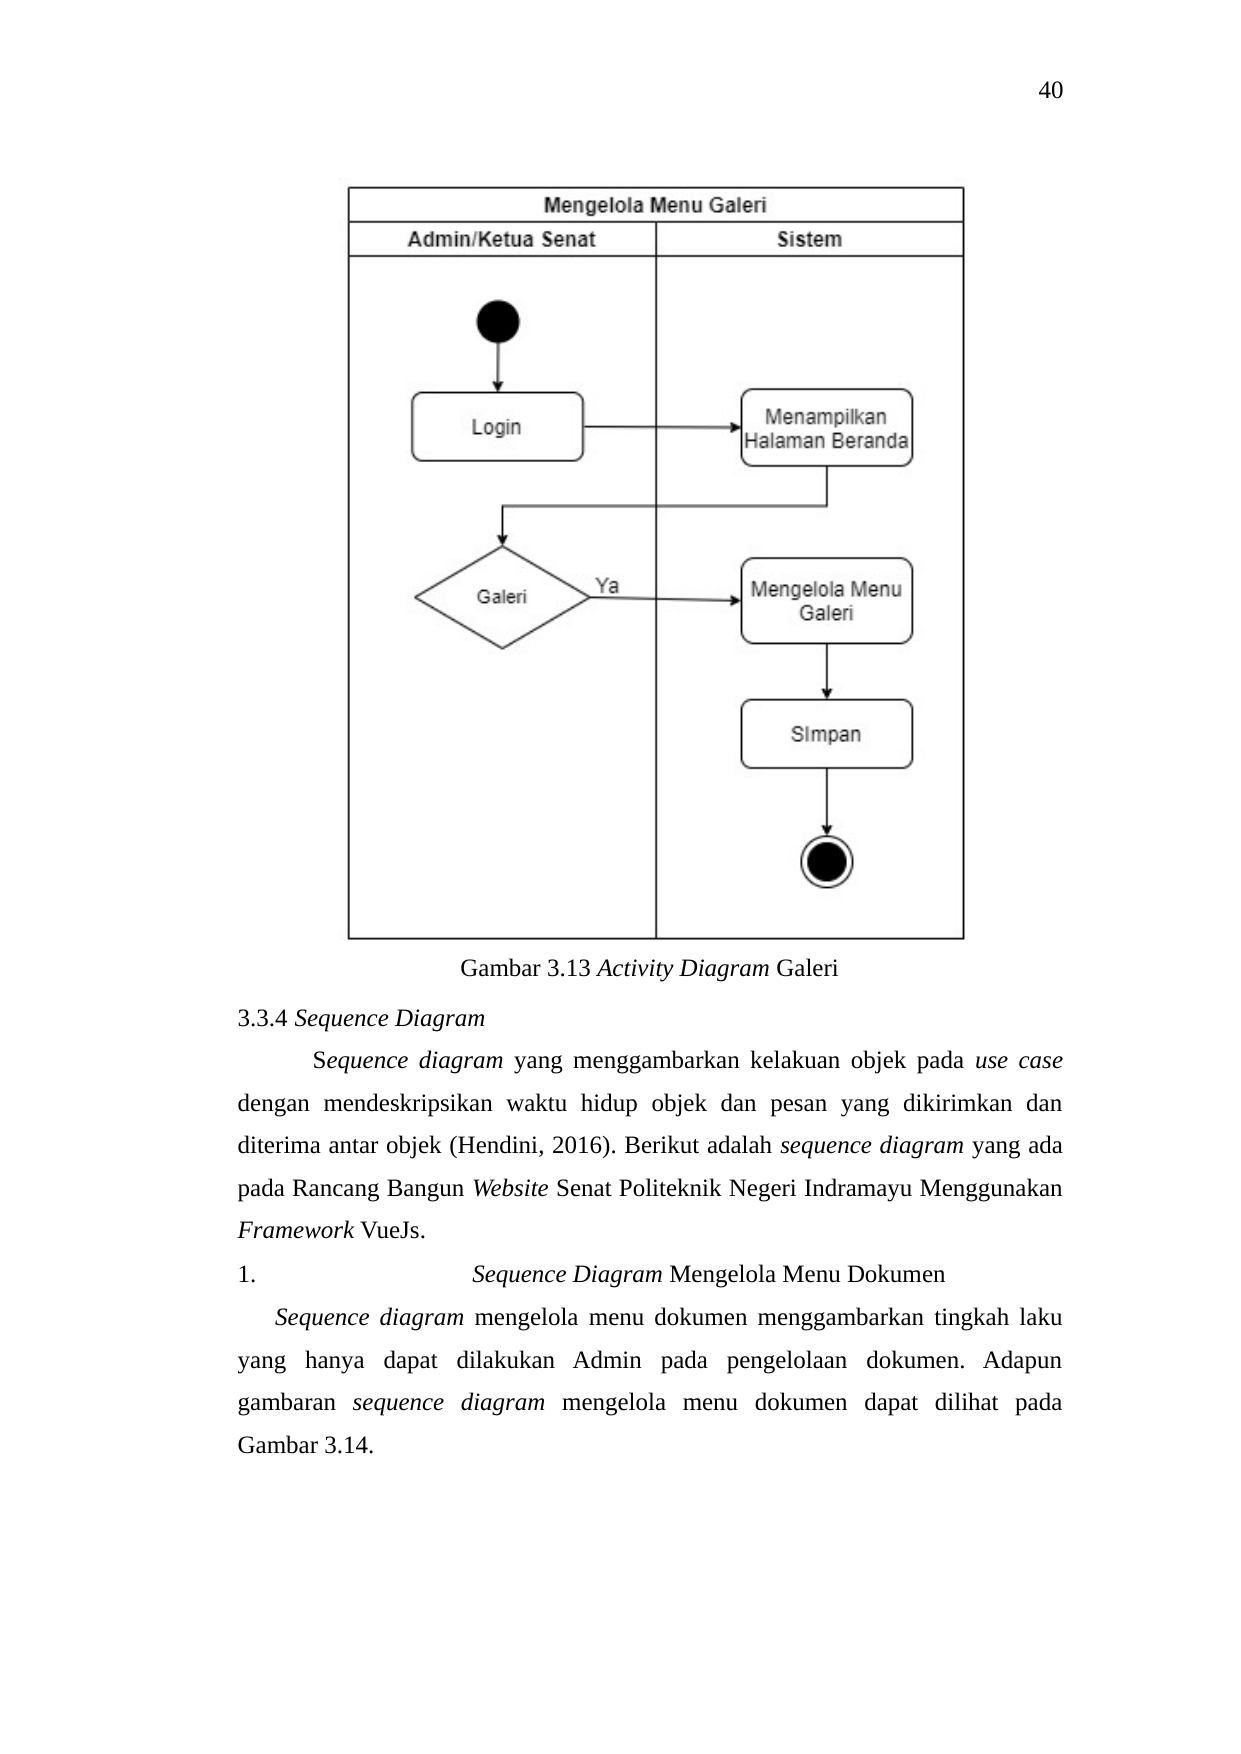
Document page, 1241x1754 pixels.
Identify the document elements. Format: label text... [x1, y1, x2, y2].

picture [338, 177, 975, 945]
text Sequence diagram mengelola menu dokumen menggambarkan tingkah laku yang hanya dapat dilakukan Admin pada pengelolaan dokumen. Adapun gambaran sequence diagram mengelola menu dokumen dapat dilihat pada Gambar 3.14. [237, 1302, 1063, 1459]
subtitle 3.3.4 Sequence Diagram [237, 1003, 1064, 1031]
text Sequence diagram yang menggambarkan kelakuan objek pada use case dengan mendeskripsikan waktu hidup objek dan pesan yang dikirimkan dan diterima antar objek (Hendini, 2016). Berikut adalah sequence diagram yang ada pada Rancang Bangun Website Senat Politeknik Negeri Indramayu Menggunakan Framework VueJs. [237, 1045, 1063, 1244]
text Gambar 3.13 Activity Diagram Galeri [244, 953, 1054, 982]
list Sequence Diagram Mengelola Menu Dokumen [237, 1259, 1063, 1288]
